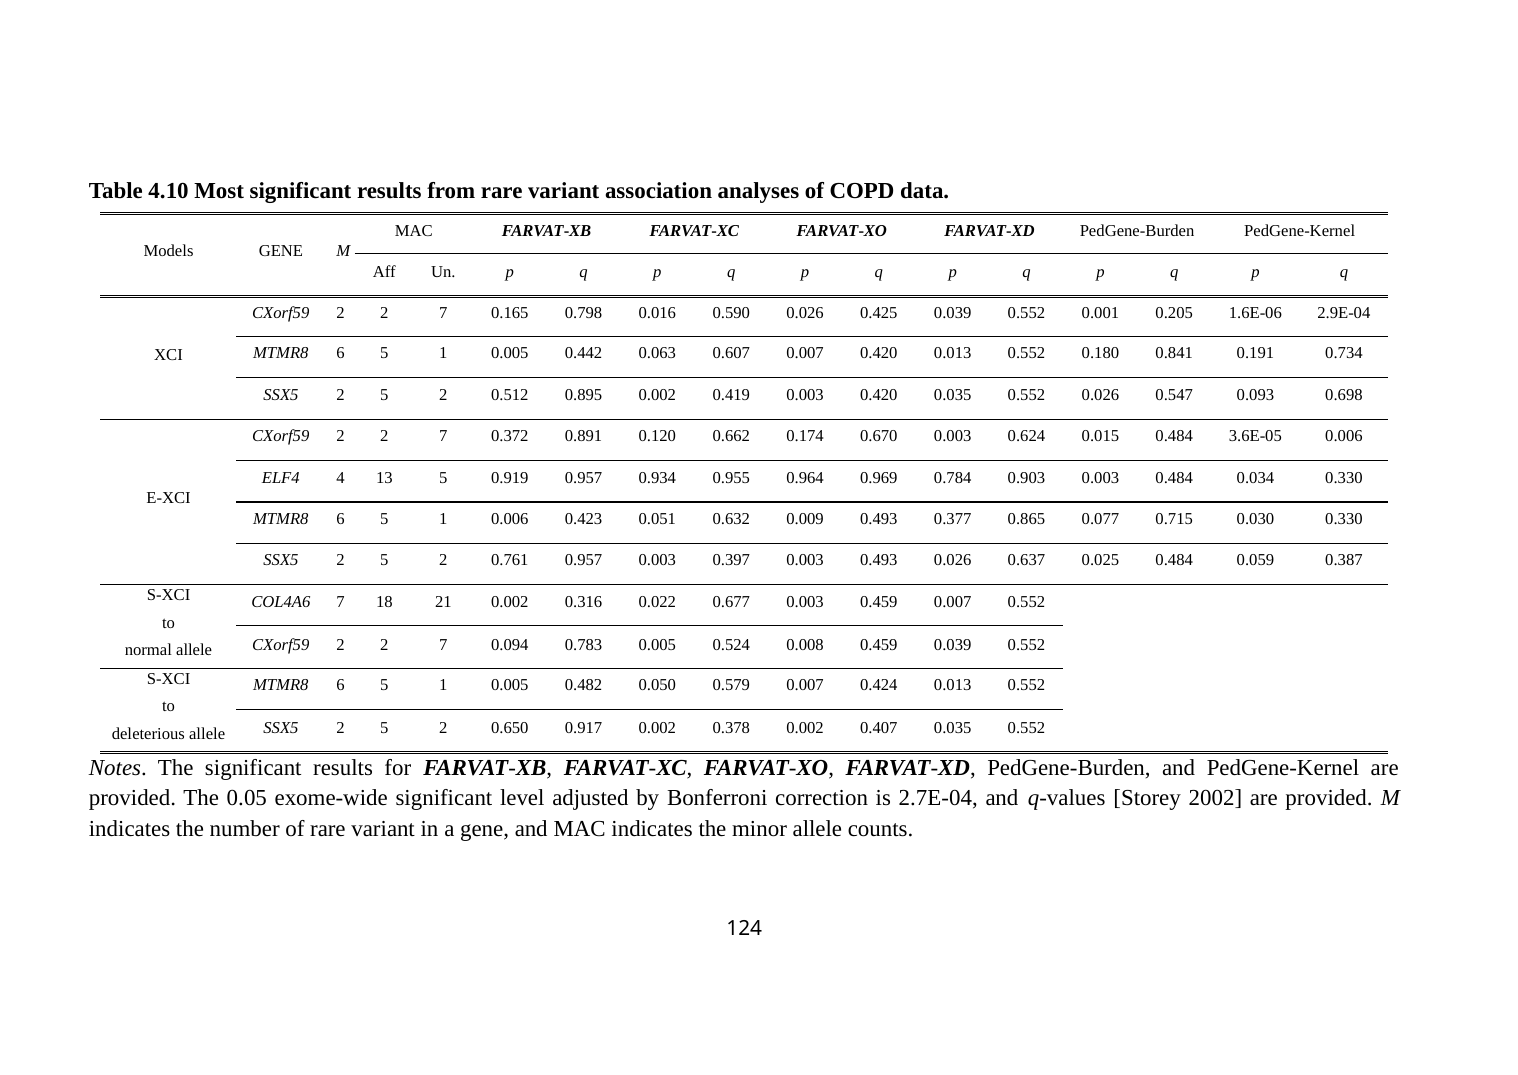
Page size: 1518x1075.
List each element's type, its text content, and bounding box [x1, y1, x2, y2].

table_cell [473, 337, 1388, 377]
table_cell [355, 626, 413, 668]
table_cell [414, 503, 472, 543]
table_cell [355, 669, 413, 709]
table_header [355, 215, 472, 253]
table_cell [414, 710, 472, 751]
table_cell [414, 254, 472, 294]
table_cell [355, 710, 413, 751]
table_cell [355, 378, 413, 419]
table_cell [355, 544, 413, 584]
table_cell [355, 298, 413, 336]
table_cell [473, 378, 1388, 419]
text Notes. The significant results for FARVAT-XB, FARVAT-XC, FARVAT-XO, FARVAT-XD, PedGene-Burden, and PedGene-Kernel are provided. The 0.05 exome-wide significant level adjusted by Bonferroni correction is 2.7E-04, and q-values [Storey 2002] are provided. M indicates the number of rare variant in a gene, and MAC indicates the minor allele counts. [89, 754, 1399, 841]
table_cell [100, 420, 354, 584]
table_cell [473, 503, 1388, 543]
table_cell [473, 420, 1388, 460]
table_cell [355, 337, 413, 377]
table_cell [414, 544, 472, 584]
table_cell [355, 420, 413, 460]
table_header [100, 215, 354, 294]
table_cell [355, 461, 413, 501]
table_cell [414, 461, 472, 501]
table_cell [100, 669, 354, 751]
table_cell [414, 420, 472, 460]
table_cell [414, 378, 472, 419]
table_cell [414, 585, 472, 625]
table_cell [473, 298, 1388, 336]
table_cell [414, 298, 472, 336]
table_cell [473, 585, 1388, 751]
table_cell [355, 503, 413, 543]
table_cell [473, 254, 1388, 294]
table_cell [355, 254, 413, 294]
text Table 4.10 Most significant results from rare variant association analyses of COPD data. [89, 177, 1399, 203]
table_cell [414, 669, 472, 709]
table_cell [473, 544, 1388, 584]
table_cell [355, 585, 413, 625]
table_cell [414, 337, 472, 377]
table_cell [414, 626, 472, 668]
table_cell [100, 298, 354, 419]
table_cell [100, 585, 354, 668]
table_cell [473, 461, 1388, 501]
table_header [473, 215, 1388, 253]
